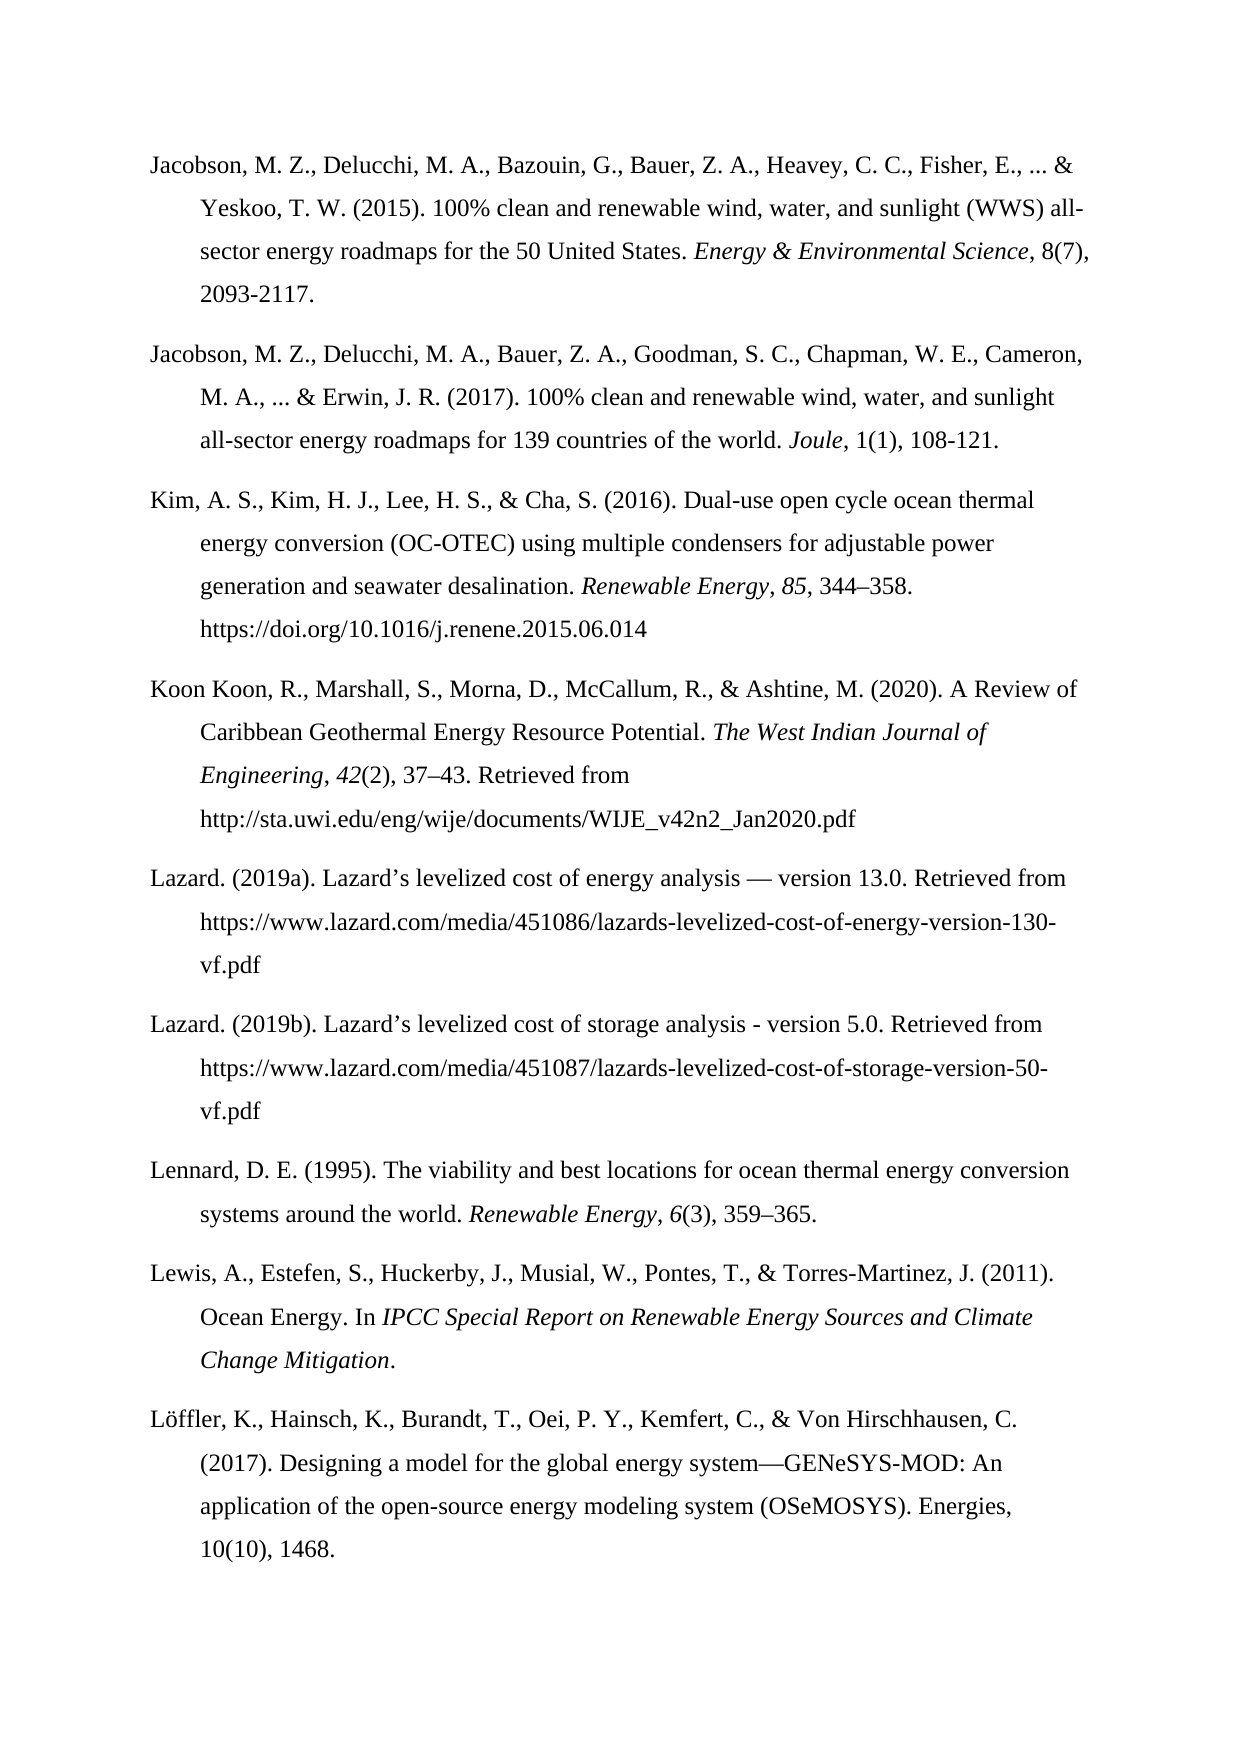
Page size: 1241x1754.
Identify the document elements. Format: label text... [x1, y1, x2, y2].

text Koon Koon, R., Marshall, S., Morna, D., McCallum, R., & Ashtine, M. (2020). A Review of Caribbean Geothermal Energy Resource Potential. The West Indian Journal of Engineering, 42(2), 37–43. Retrieved from http://sta.uwi.edu/eng/wije/documents/WIJE_v42n2_Jan2020.pdf [150, 674, 1090, 832]
text Lazard. (2019a). Lazard’s levelized cost of energy analysis — version 13.0. Retrieved from https://www.lazard.com/media/451086/lazards-levelized-cost-of-energy-version-130-vf.pdf [150, 863, 1090, 978]
text Jacobson, M. Z., Delucchi, M. A., Bauer, Z. A., Goodman, S. C., Chapman, W. E., Cameron, M. A., ... & Erwin, J. R. (2017). 100% clean and renewable wind, water, and sunlight all-sector energy roadmaps for 139 countries of the world. Joule, 1(1), 108-121. [150, 339, 1090, 454]
text Jacobson, M. Z., Delucchi, M. A., Bazouin, G., Bauer, Z. A., Heavey, C. C., Fisher, E., ... & Yeskoo, T. W. (2015). 100% clean and renewable wind, water, and sunlight (WWS) all-sector energy roadmaps for the 50 United States. Energy & Environmental Science, 8(7), 2093-2117. [150, 150, 1090, 308]
text Löffler, K., Hainsch, K., Burandt, T., Oei, P. Y., Kemfert, C., & Von Hirschhausen, C. (2017). Designing a model for the global energy system—GENeSYS-MOD: An application of the open-source energy modeling system (OSeMOSYS). Energies, 10(10), 1468. [150, 1404, 1090, 1563]
text Lennard, D. E. (1995). The viability and best locations for ocean thermal energy conversion systems around the world. Renewable Energy, 6(3), 359–365. [150, 1156, 1090, 1227]
text Lewis, A., Estefen, S., Huckerby, J., Musial, W., Pontes, T., & Torres-Martinez, J. (2011). Ocean Energy. In IPCC Special Report on Renewable Energy Sources and Climate Change Mitigation. [150, 1258, 1090, 1373]
text Kim, A. S., Kim, H. J., Lee, H. S., & Cha, S. (2016). Dual-use open cycle ocean thermal energy conversion (OC-OTEC) using multiple condensers for adjustable power generation and seawater desalination. Renewable Energy, 85, 344–358. https://doi.org/10.1016/j.renene.2015.06.014 [150, 485, 1090, 643]
text Lazard. (2019b). Lazard’s levelized cost of storage analysis - version 5.0. Retrieved from https://www.lazard.com/media/451087/lazards-levelized-cost-of-storage-version-50-vf.pdf [150, 1009, 1090, 1124]
